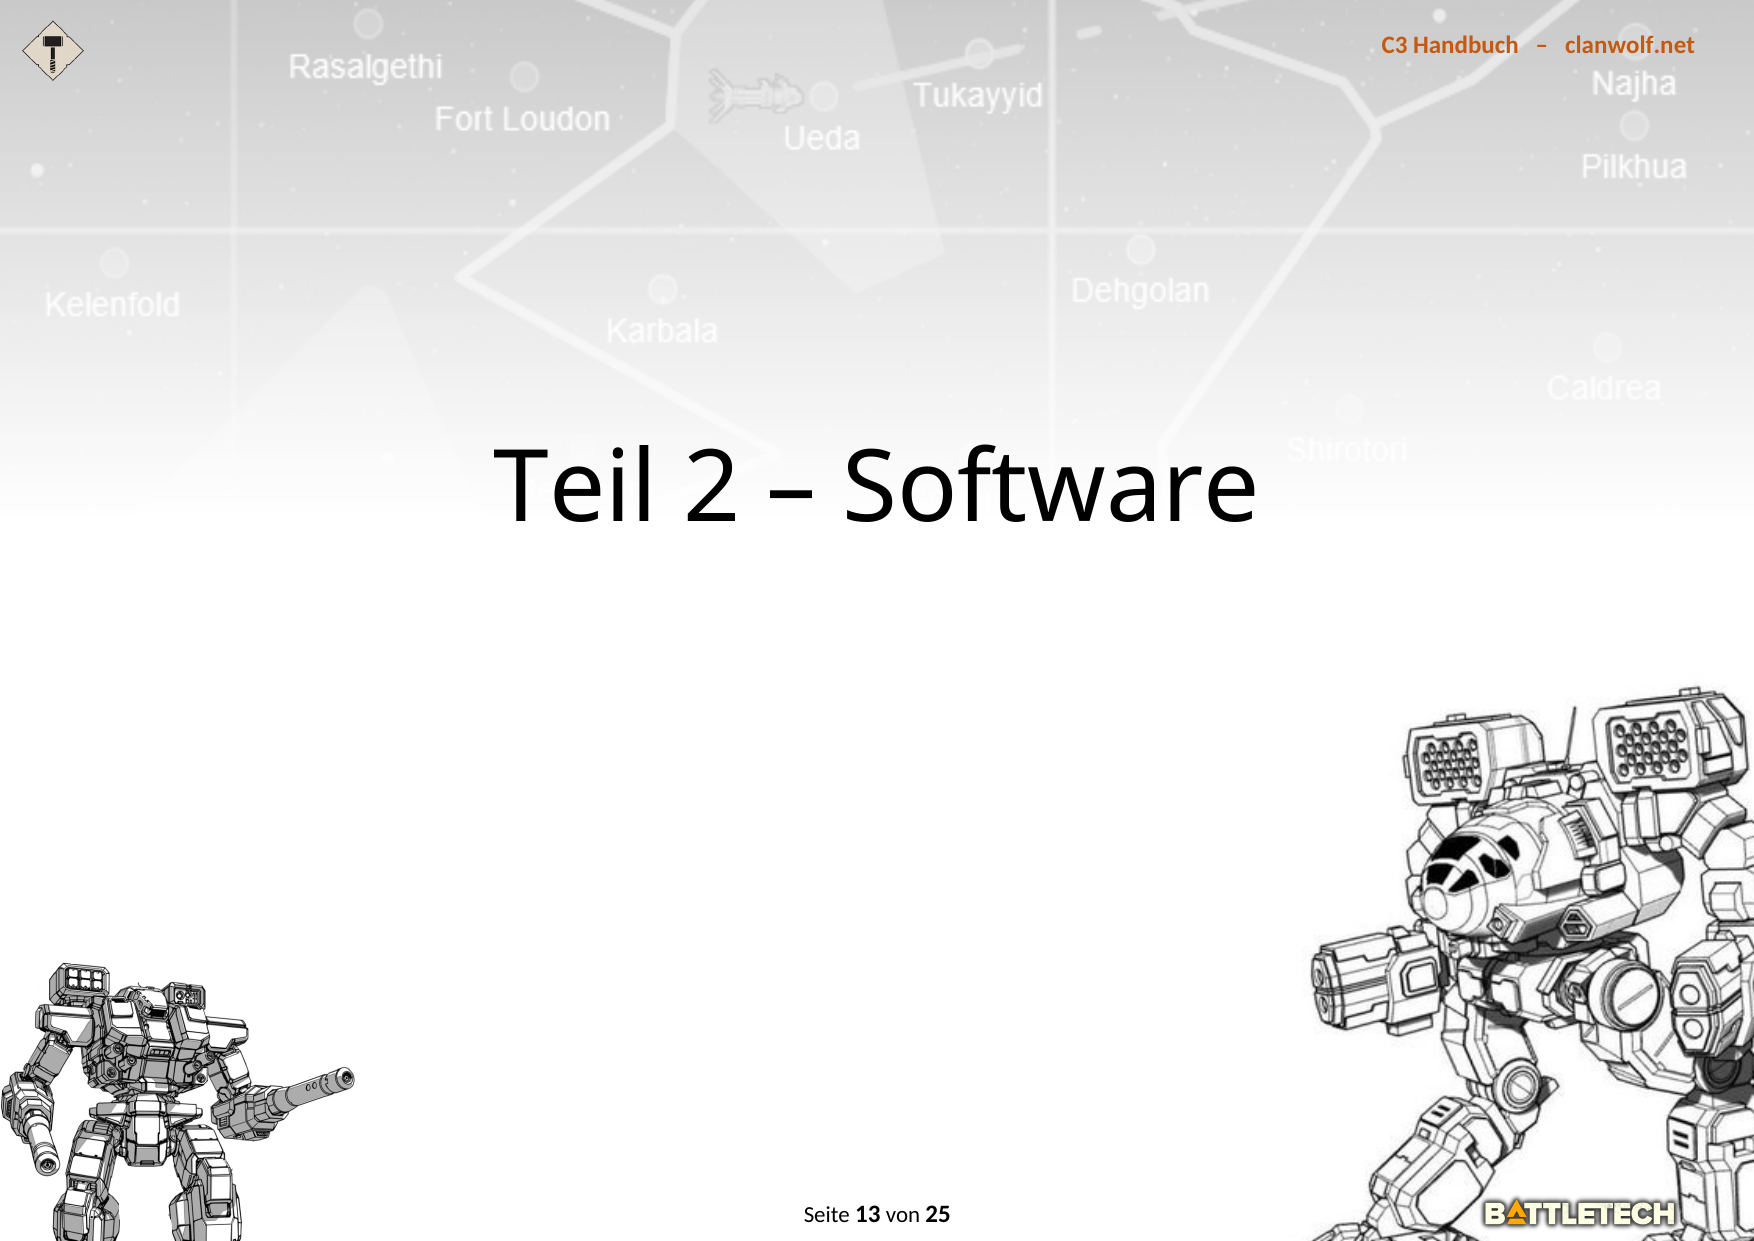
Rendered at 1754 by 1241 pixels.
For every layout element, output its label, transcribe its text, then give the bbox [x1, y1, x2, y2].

picture [1089, 672, 1754, 1241]
text Teil 2 – Software [59, 415, 1695, 551]
picture [0, 0, 1754, 531]
picture [0, 941, 359, 1241]
